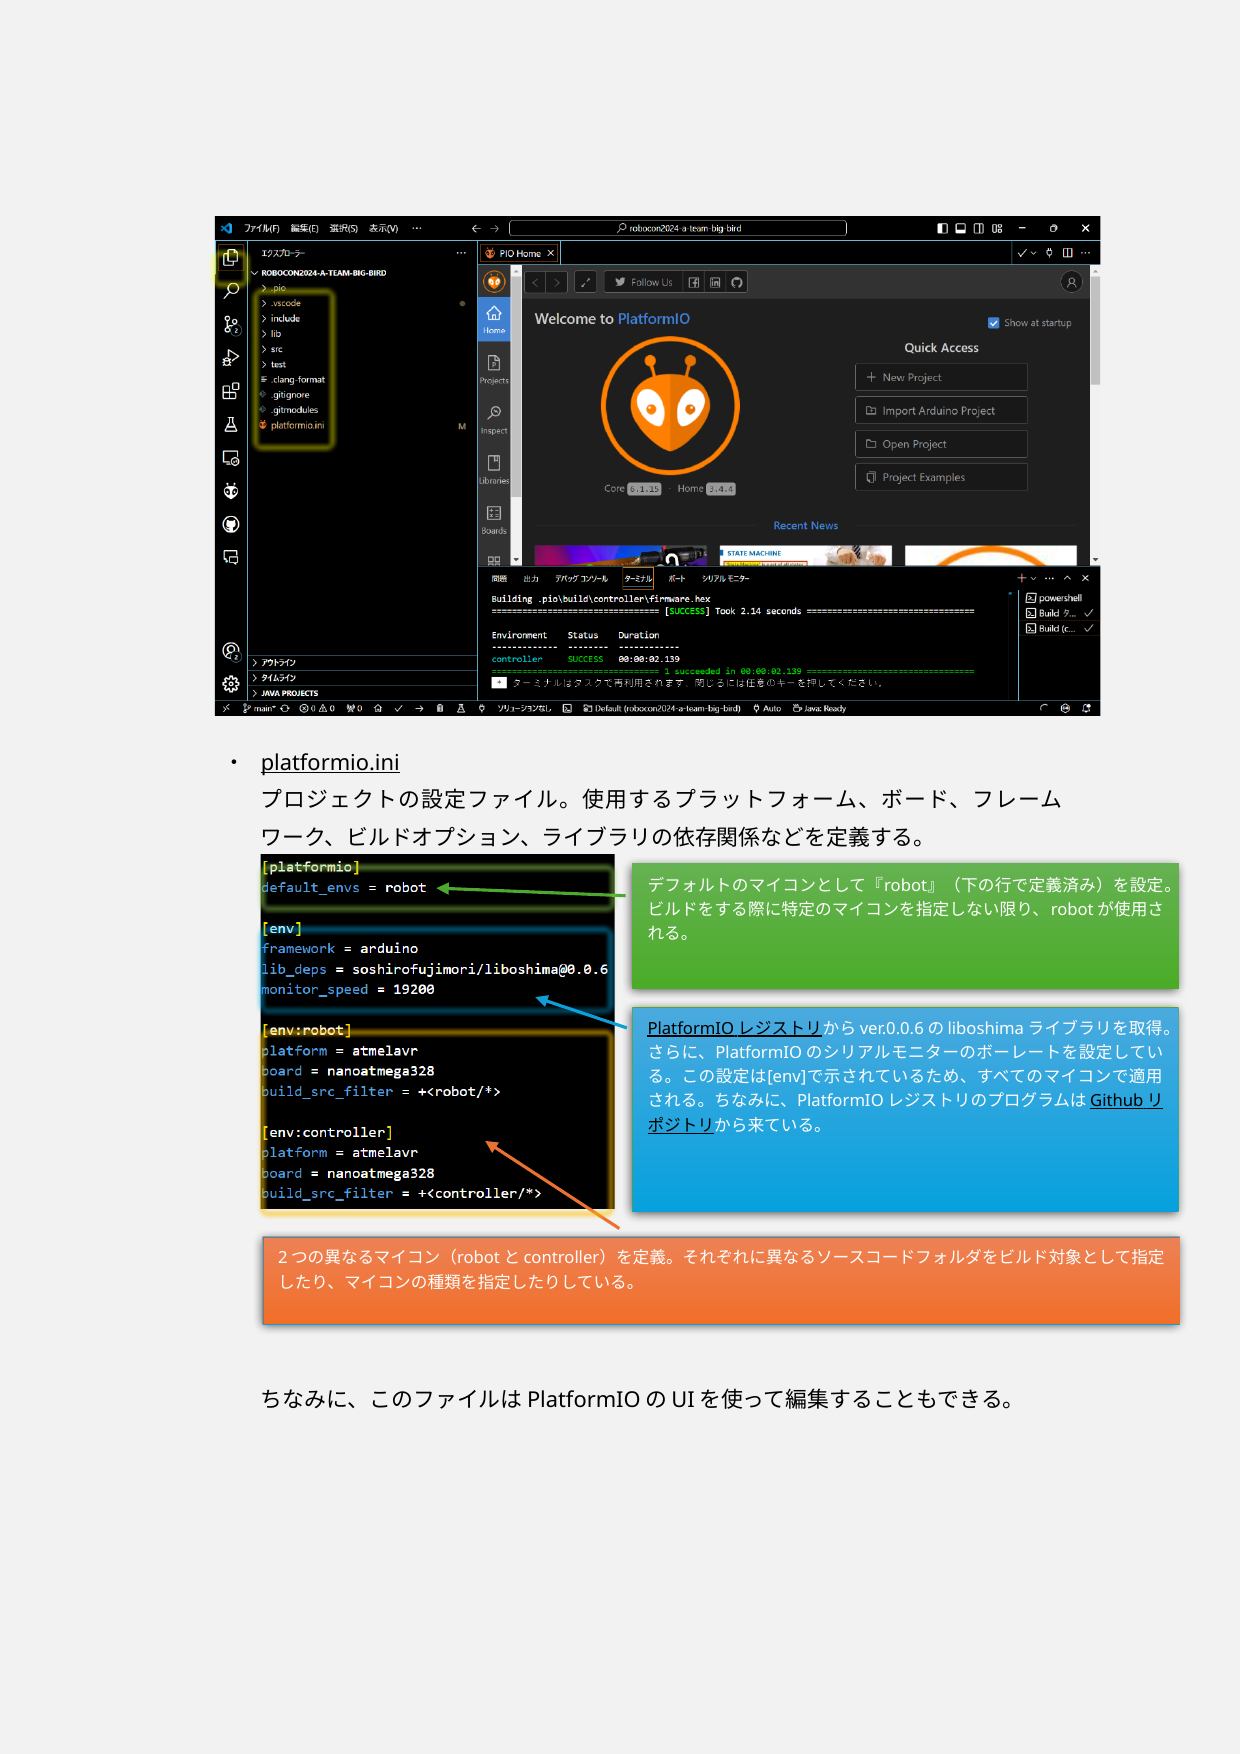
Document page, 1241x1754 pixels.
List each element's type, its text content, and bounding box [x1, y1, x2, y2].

list platformio.ini [223, 742, 1063, 779]
list プロジェクトの設定ファイル。使用するプラットフォーム、ボード、フレームワーク、ビルドオプション、ライブラリの依存関係などを定義する。 [261, 779, 1063, 854]
list ちなみに、このファイルはPlatformIOのUIを使って編集することもできる。 [261, 1379, 1063, 1417]
picture [214, 216, 1101, 716]
picture [219, 258, 242, 280]
